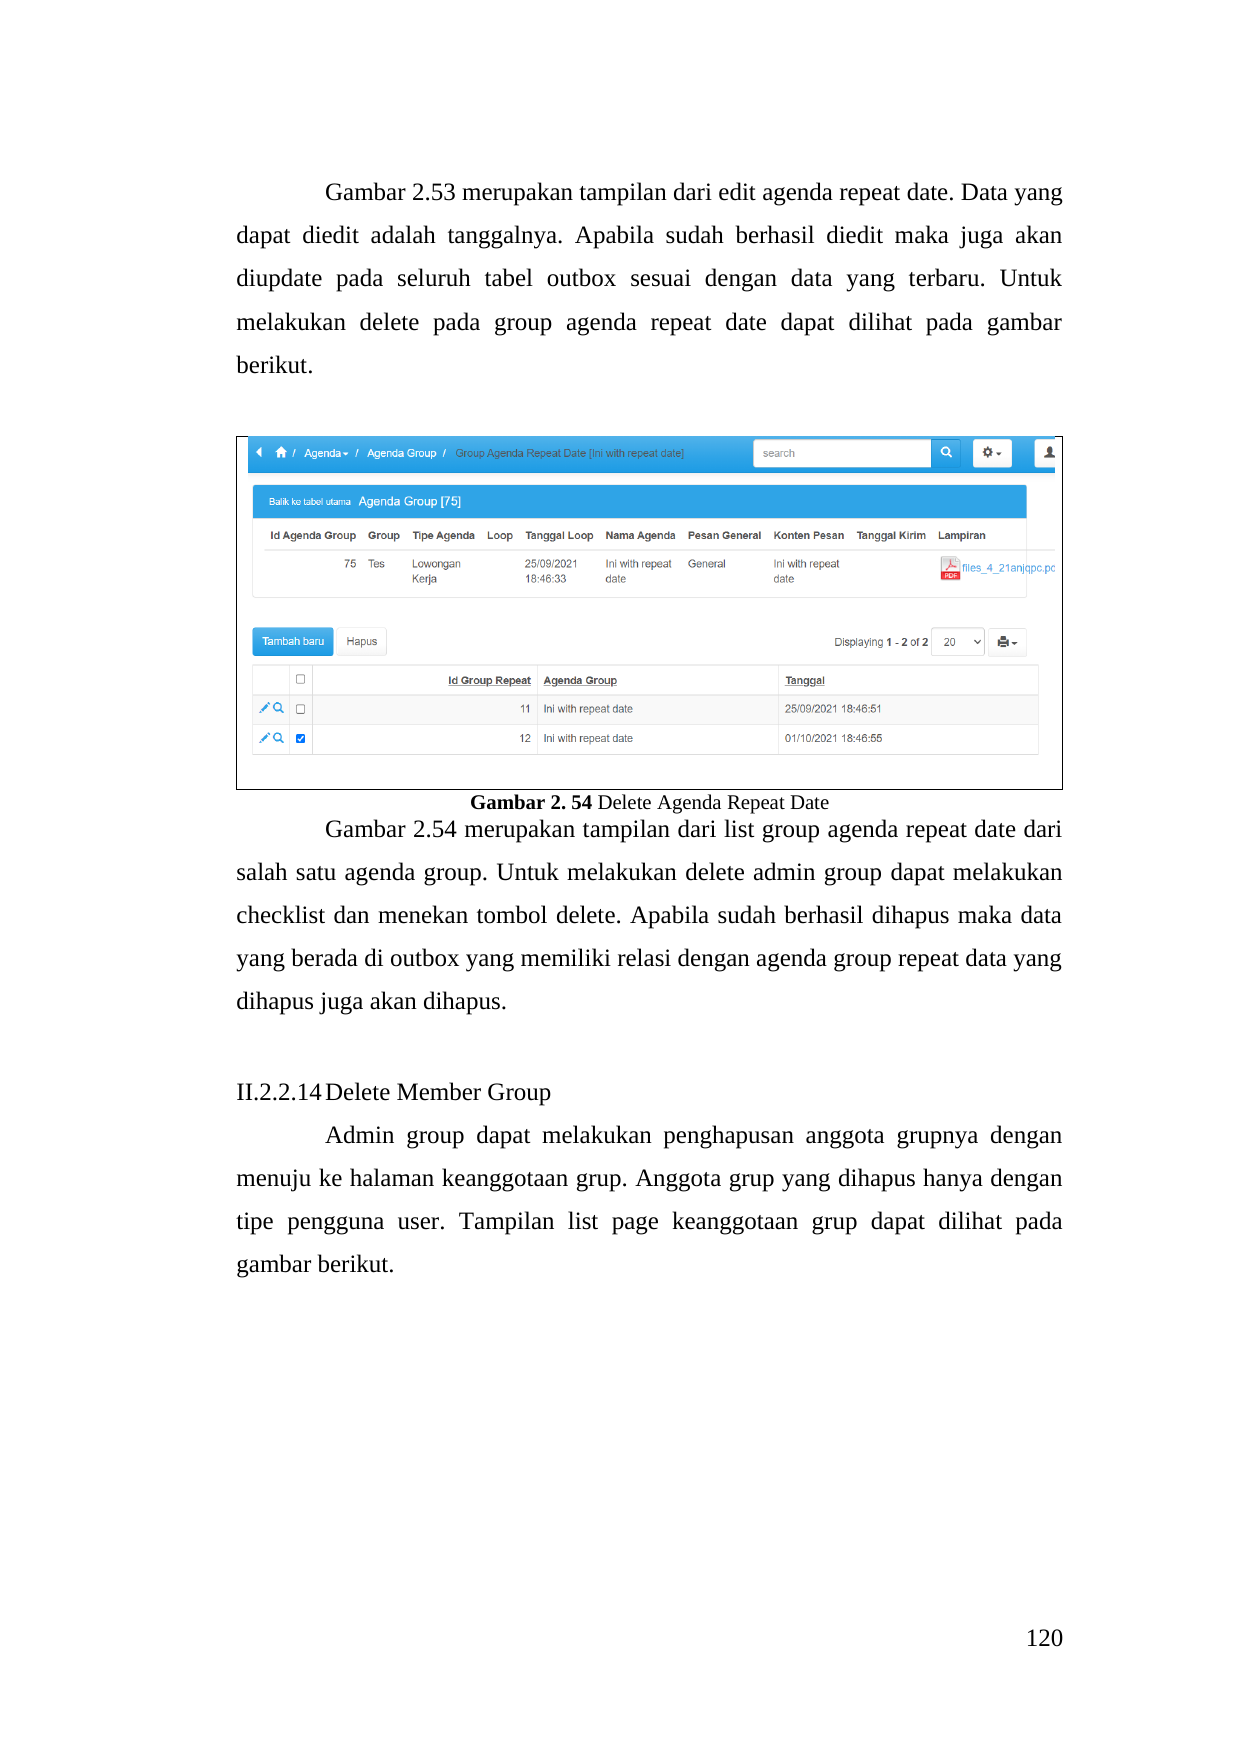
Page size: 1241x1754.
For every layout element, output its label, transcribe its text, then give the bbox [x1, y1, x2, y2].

text Admin group dapat melakukan penghapusan anggota grupnya dengan menuju ke halaman keanggotaan grup. Anggota grup yang dihapus hanya dengan tipe pengguna user. Tampilan list page keanggotaan grup dapat dilihat pada gambar berikut. [236, 1120, 1063, 1278]
text Gambar 2.54 merupakan tampilan dari list group agenda repeat date dari salah satu agenda group. Untuk melakukan delete admin group dapat melakukan checklist dan menekan tombol delete. Apabila sudah berhasil dihapus maka data yang berada di outbox yang memiliki relasi dengan agenda group repeat data yang dihapus juga akan dihapus. [236, 814, 1063, 1015]
text Gambar 2. 54 Delete Agenda Repeat Date [236, 790, 1063, 814]
text Gambar 2.53 merupakan tampilan dari edit agenda repeat date. Data yang dapat diedit adalah tanggalnya. Apabila sudah berhasil diedit maka juga akan diupdate pada seluruh tabel outbox sesuai dengan data yang terbaru. Untuk melakukan delete pada group agenda repeat date dapat dilihat pada gambar berikut. [236, 177, 1063, 378]
subtitle Delete Member Group [236, 1077, 1063, 1106]
picture [248, 436, 1055, 775]
table_header [237, 437, 1062, 789]
